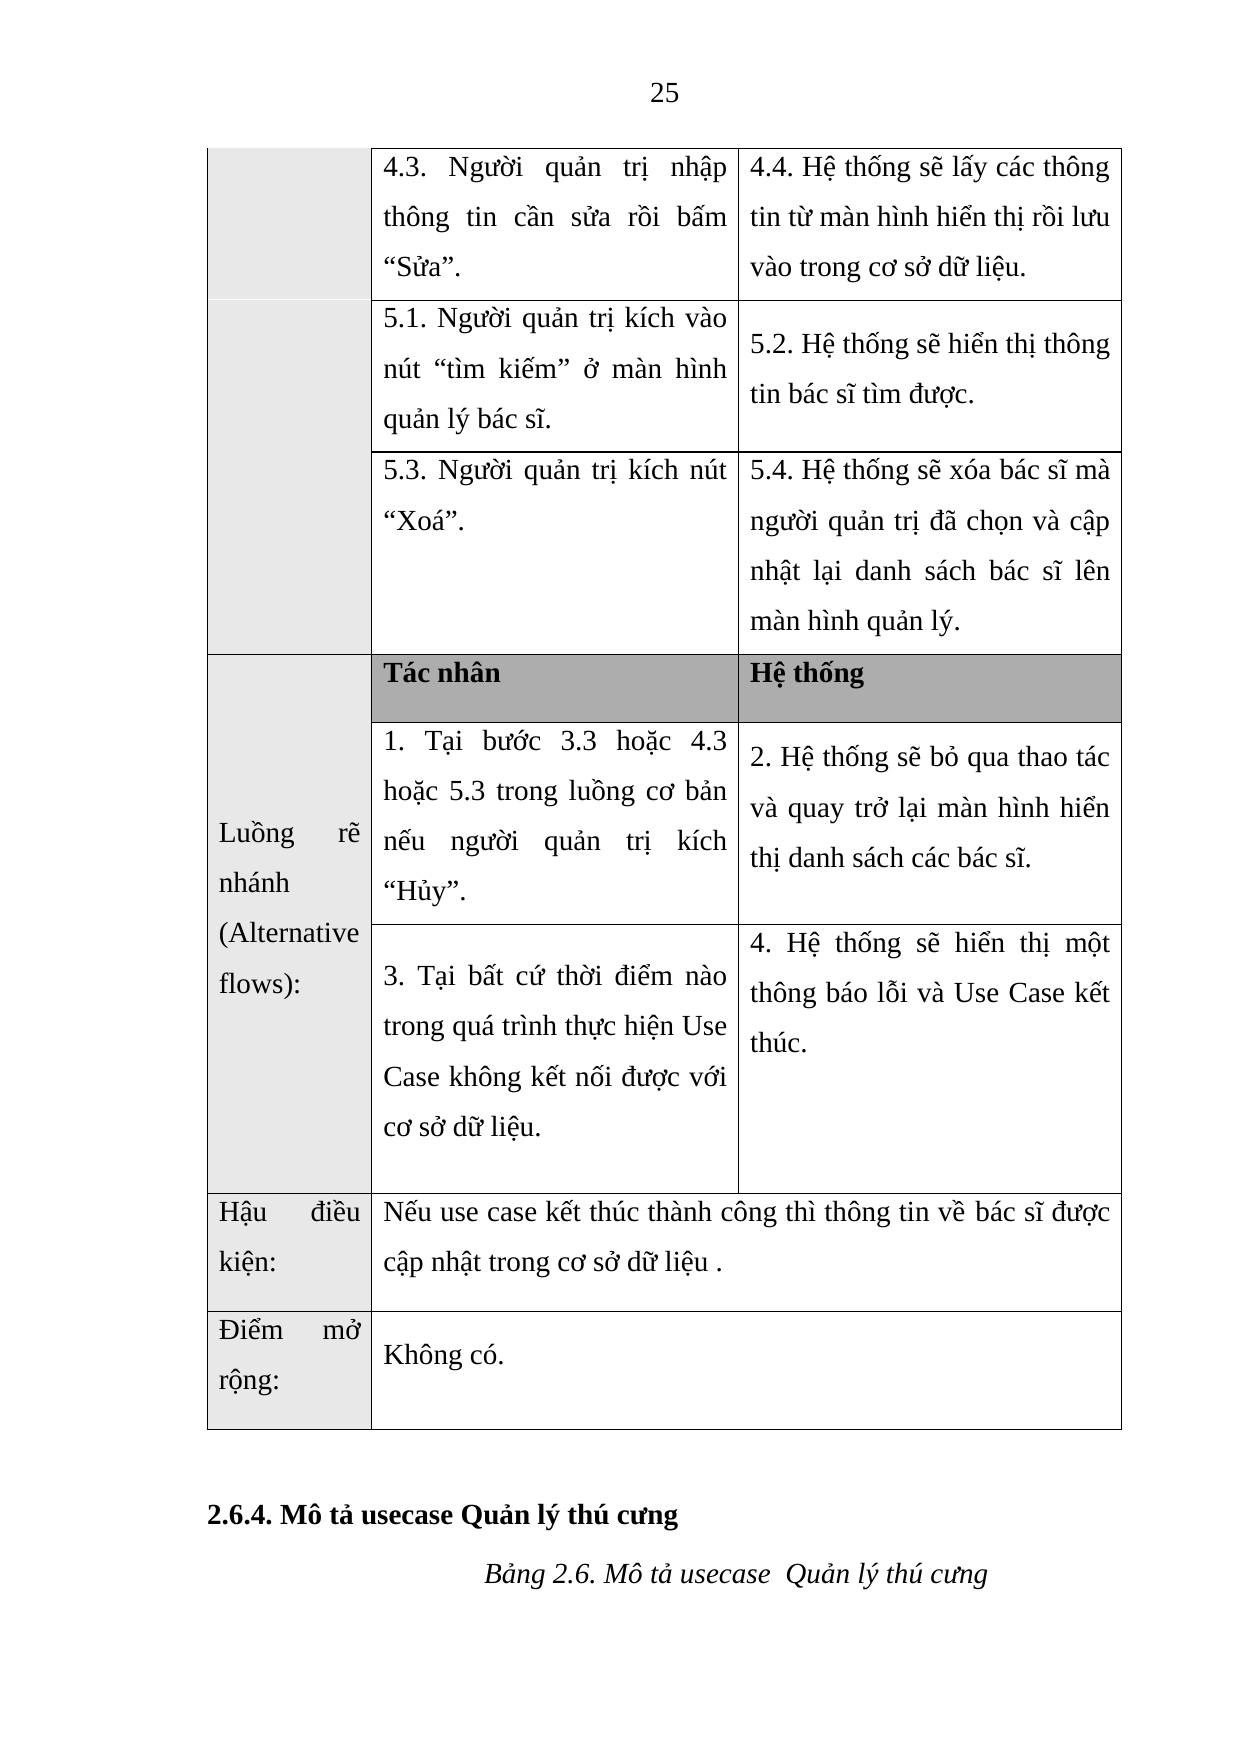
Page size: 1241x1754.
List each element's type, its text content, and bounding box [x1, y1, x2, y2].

table_cell 5.1. Người quản trị kích vào nút “tìm kiếm” ở màn hình quản lý bác sĩ. [372, 301, 738, 451]
table_cell 5.4. Hệ thống sẽ xóa bác sĩ mà người quản trị đã chọn và cập nhật lại danh sách bác sĩ lên màn hình quản lý. [739, 453, 1121, 654]
table_cell 4.4. Hệ thống sẽ lấy các thông tin từ màn hình hiển thị rồi lưu vào trong cơ sở dữ liệu. [739, 149, 1121, 299]
table_cell 5.2. Hệ thống sẽ hiển thị thông tin bác sĩ tìm được. [739, 301, 1121, 451]
table_cell 3. Tại bất cứ thời điểm nào trong quá trình thực hiện Use Case không kết nối được với cơ sở dữ liệu. [372, 925, 738, 1193]
table_cell Hệ thống [739, 655, 1121, 722]
table_cell Luồng rẽ nhánh (Alternative flows): [208, 655, 371, 1193]
text Bảng 2.6. Mô tả usecase Quản lý thú cưng [207, 1556, 1122, 1589]
table_cell 2. Hệ thống sẽ bỏ qua thao tác và quay trở lại màn hình hiển thị danh sách các bác sĩ. [739, 723, 1121, 924]
table_cell Không có. [372, 1312, 1121, 1429]
table_cell 4.3. Người quản trị nhập thông tin cần sửa rồi bấm “Sửa”. [372, 149, 738, 299]
table_cell [208, 300, 371, 451]
table_cell Tác nhân [372, 655, 738, 722]
table_cell Hậu điều kiện: [208, 1194, 371, 1311]
subtitle 2.6.4. Mô tả usecase Quản lý thú cưng [207, 1497, 1122, 1531]
table_cell Điểm mở rộng: [208, 1312, 371, 1429]
table_cell [208, 148, 371, 299]
table_cell 4. Hệ thống sẽ hiển thị một thông báo lỗi và Use Case kết thúc. [739, 925, 1121, 1193]
table_cell [208, 451, 371, 654]
table_cell Nếu use case kết thúc thành công thì thông tin về bác sĩ được cập nhật trong cơ sở dữ liệu . [372, 1194, 1121, 1311]
table_cell 1. Tại bước 3.3 hoặc 4.3 hoặc 5.3 trong luồng cơ bản nếu người quản trị kích “Hủy”. [372, 723, 738, 924]
table_cell 5.3. Người quản trị kích nút “Xoá”. [372, 453, 738, 654]
